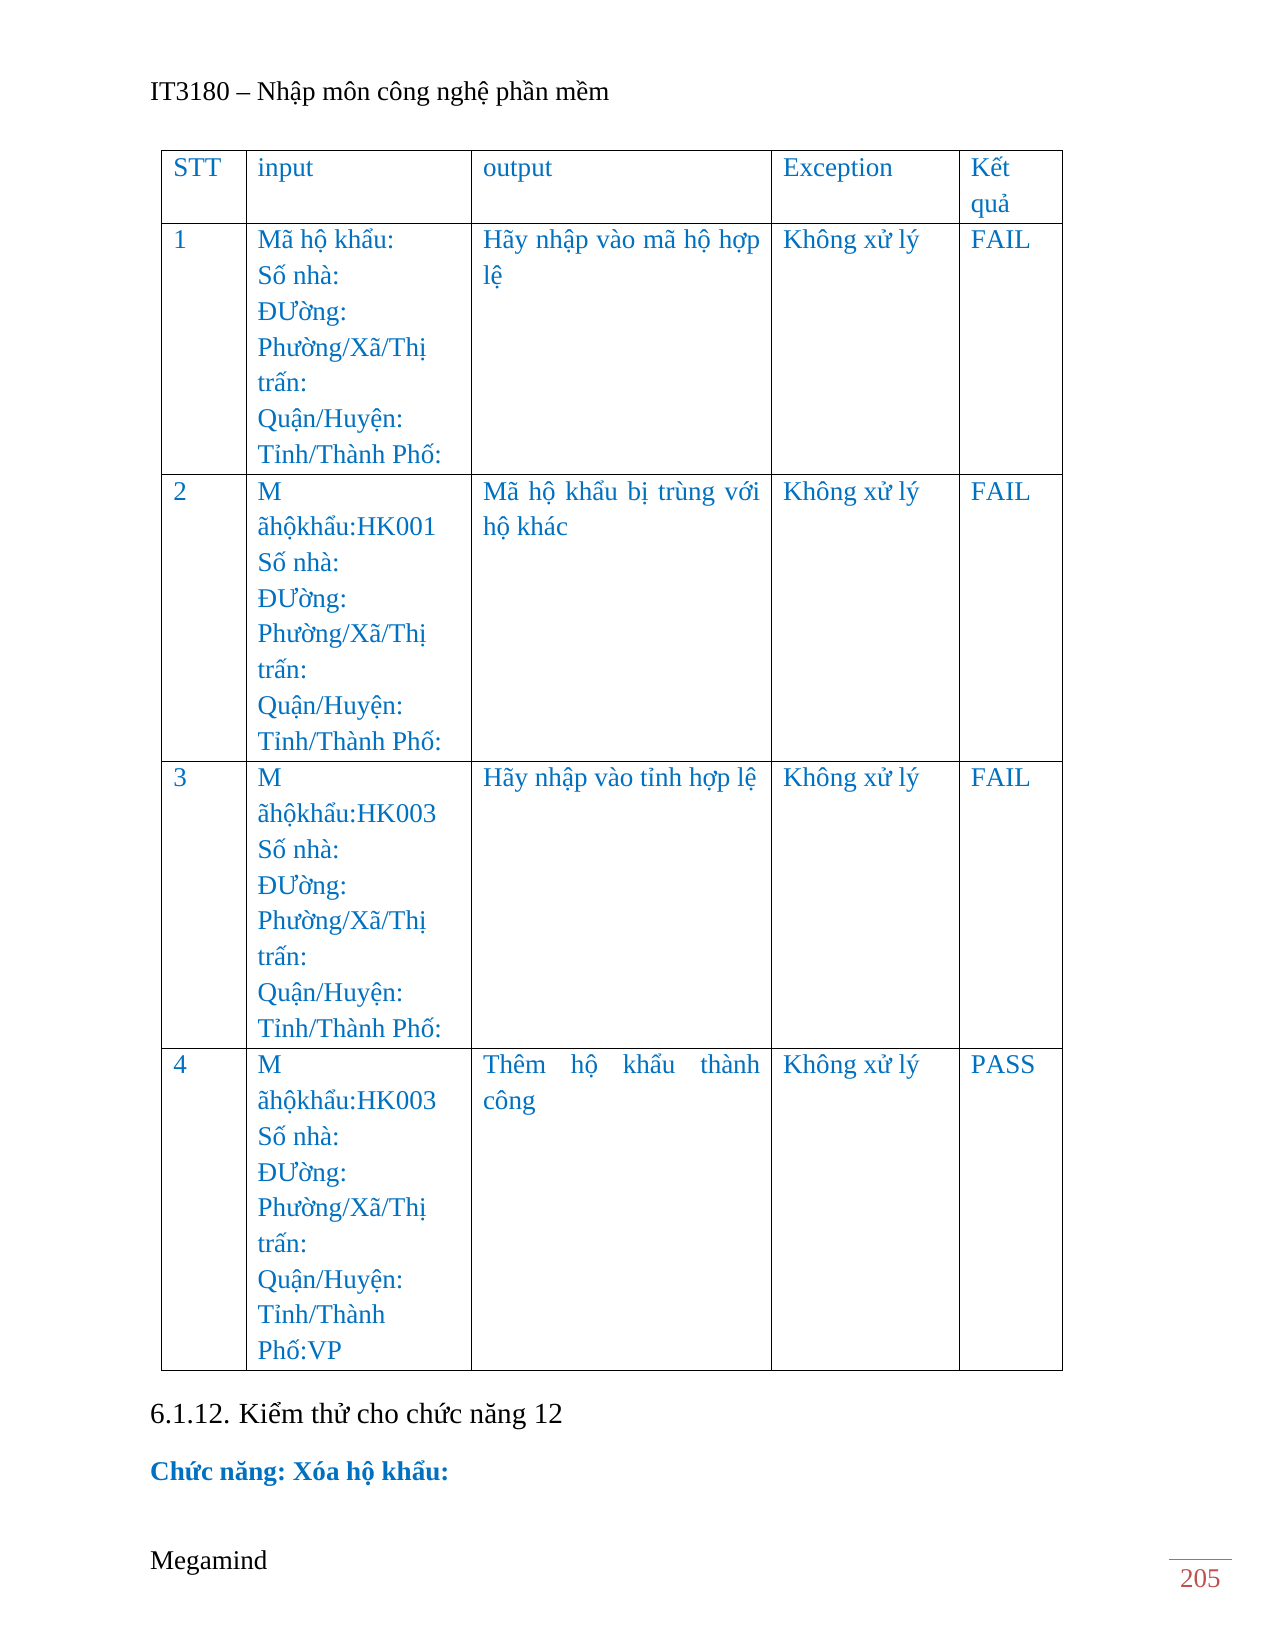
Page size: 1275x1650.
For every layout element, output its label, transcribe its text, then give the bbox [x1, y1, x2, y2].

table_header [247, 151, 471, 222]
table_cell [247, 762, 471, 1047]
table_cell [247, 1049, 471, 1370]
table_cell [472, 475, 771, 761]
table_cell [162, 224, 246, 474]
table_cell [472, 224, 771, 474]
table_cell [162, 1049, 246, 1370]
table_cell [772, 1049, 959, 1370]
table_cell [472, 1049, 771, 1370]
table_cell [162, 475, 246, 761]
subtitle Kiểm thử cho chức năng 12 [150, 1396, 1125, 1429]
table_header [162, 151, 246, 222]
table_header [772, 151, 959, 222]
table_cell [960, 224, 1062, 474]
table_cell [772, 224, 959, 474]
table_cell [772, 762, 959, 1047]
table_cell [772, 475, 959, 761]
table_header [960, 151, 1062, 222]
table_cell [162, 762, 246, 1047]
text Chức năng: Xóa hộ khẩu: [150, 1454, 1125, 1486]
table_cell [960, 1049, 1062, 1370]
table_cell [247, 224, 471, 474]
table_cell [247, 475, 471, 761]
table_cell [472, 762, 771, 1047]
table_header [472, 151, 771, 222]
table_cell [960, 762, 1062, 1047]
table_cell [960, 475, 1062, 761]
